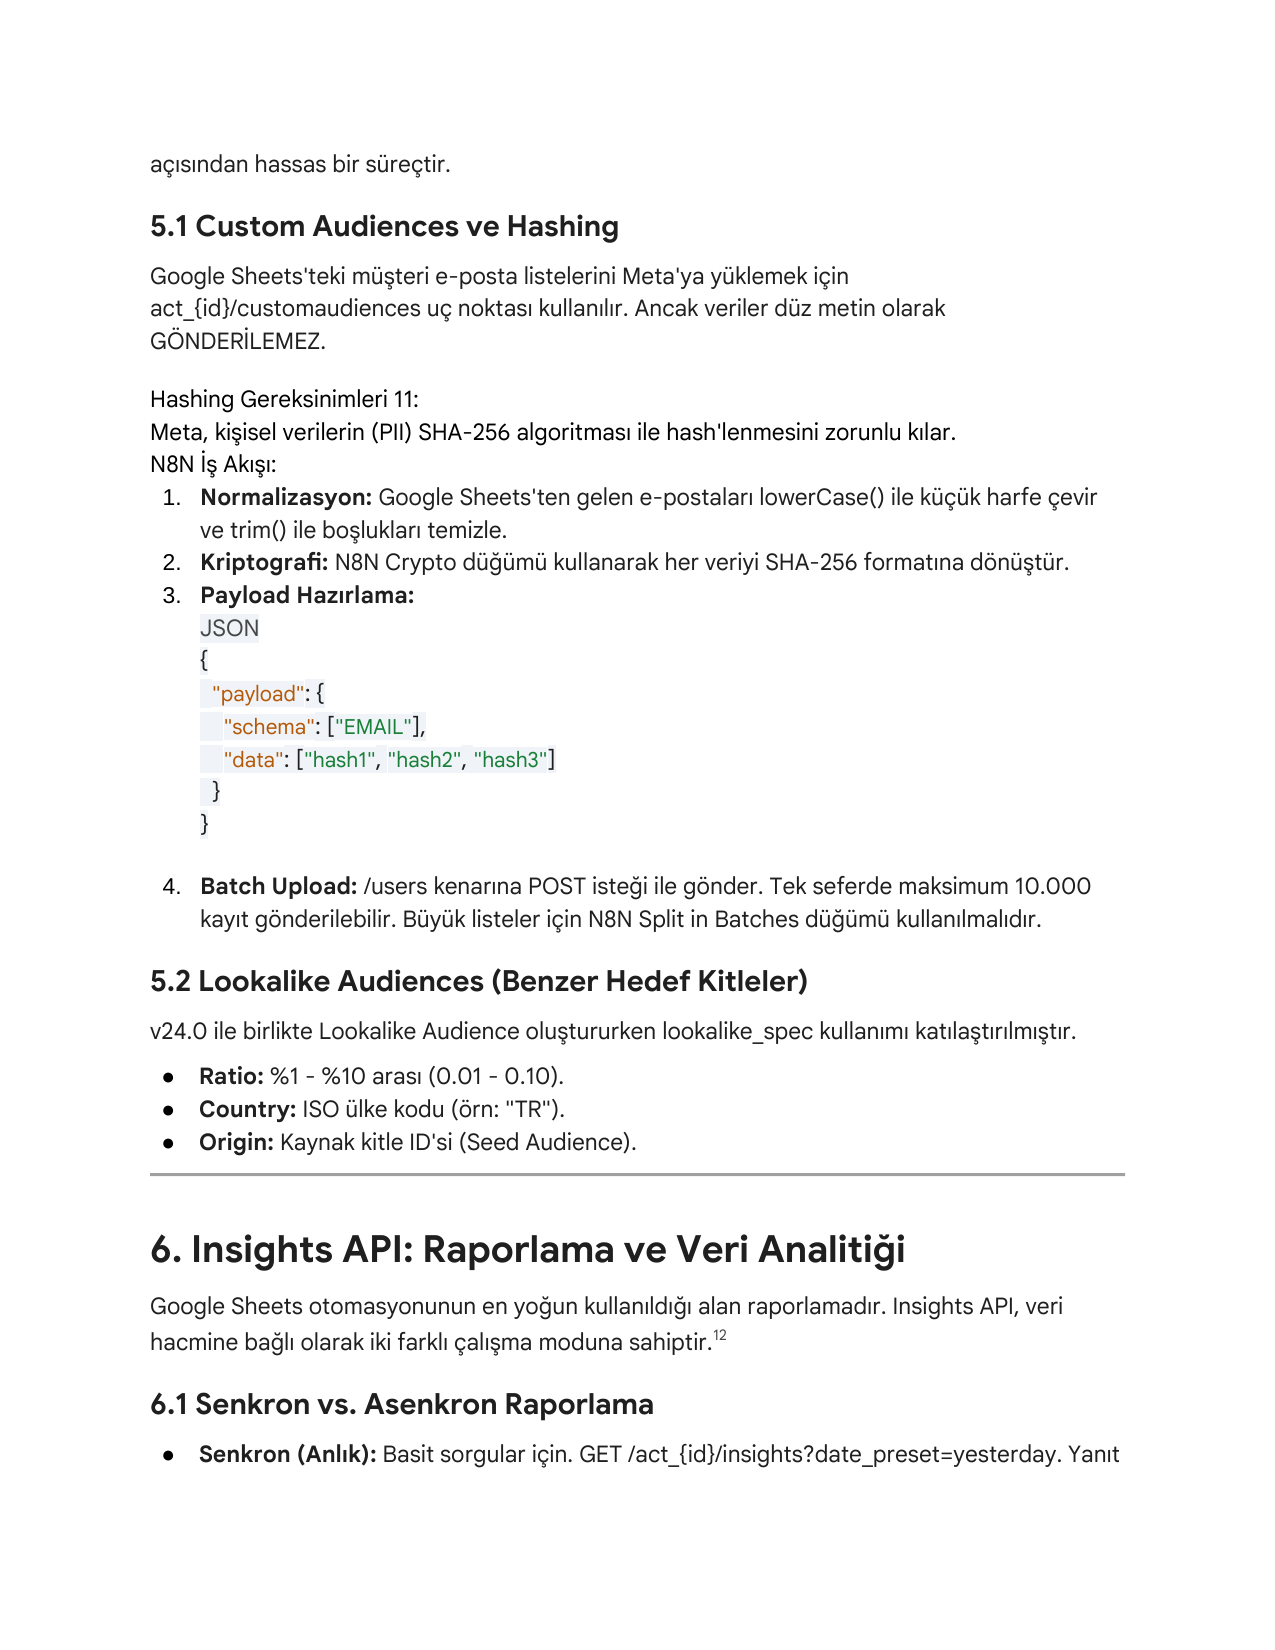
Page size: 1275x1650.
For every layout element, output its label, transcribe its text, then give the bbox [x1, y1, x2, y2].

text Hashing Gereksinimleri 11: [150, 385, 1125, 414]
list Kriptografi: N8N Crypto düğümü kullanarak her veriyi SHA-256 formatına dönüştür. [162, 548, 1125, 577]
list Normalizasyon: Google Sheets'ten gelen e-postaları lowerCase() ile küçük harfe çevir ve trim() ile boşlukları temizle. [162, 483, 1125, 544]
subtitle 6.1 Senkron vs. Asenkron Raporlama [150, 1386, 1125, 1423]
text v24.0 ile birlikte Lookalike Audience oluştururken lookalike_spec kullanımı katılaştırılmıştır. [150, 1017, 1125, 1046]
subtitle 5.1 Custom Audiences ve Hashing [150, 208, 1125, 244]
list Origin: Kaynak kitle ID'si (Seed Audience). [161, 1128, 1125, 1157]
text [150, 150, 1125, 179]
list Batch Upload: /users kenarına POST isteği ile gönder. Tek seferde maksimum 10.000 kayıt gönderilebilir. Büyük listeler için N8N Split in Batches düğümü kullanılmalıdır. [162, 873, 1125, 934]
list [161, 1441, 1125, 1469]
list Ratio: %1 - %10 arası (0.01 - 0.10). [161, 1062, 1125, 1091]
text Meta, kişisel verilerin (PII) SHA-256 algoritması ile hash'lenmesini zorunlu kılar. [150, 418, 1125, 446]
subtitle 6. Insights API: Raporlama ve Veri Analitiği [150, 1177, 1125, 1273]
text Google Sheets'teki müşteri e-posta listelerini Meta'ya yüklemek için act_{id}/customaudiences uç noktası kullanılır. Ancak veriler düz metin olarak GÖNDERİLEMEZ. [150, 262, 1125, 356]
subtitle 5.2 Lookalike Audiences (Benzer Hedef Kitleler) [150, 963, 1125, 999]
text N8N İş Akışı: [150, 450, 1125, 479]
list Payload Hazırlama: JSON { "payload": { "schema": ["EMAIL"], "data": ["hash1", "hash2", "hash3"] } } [162, 581, 1125, 869]
list Country: ISO ülke kodu (örn: "TR"). [161, 1095, 1125, 1124]
text Google Sheets otomasyonunun en yoğun kullanıldığı alan raporlamadır. Insights API, veri hacmine bağlı olarak iki farklı çalışma moduna sahiptir.12 [150, 1293, 1125, 1357]
